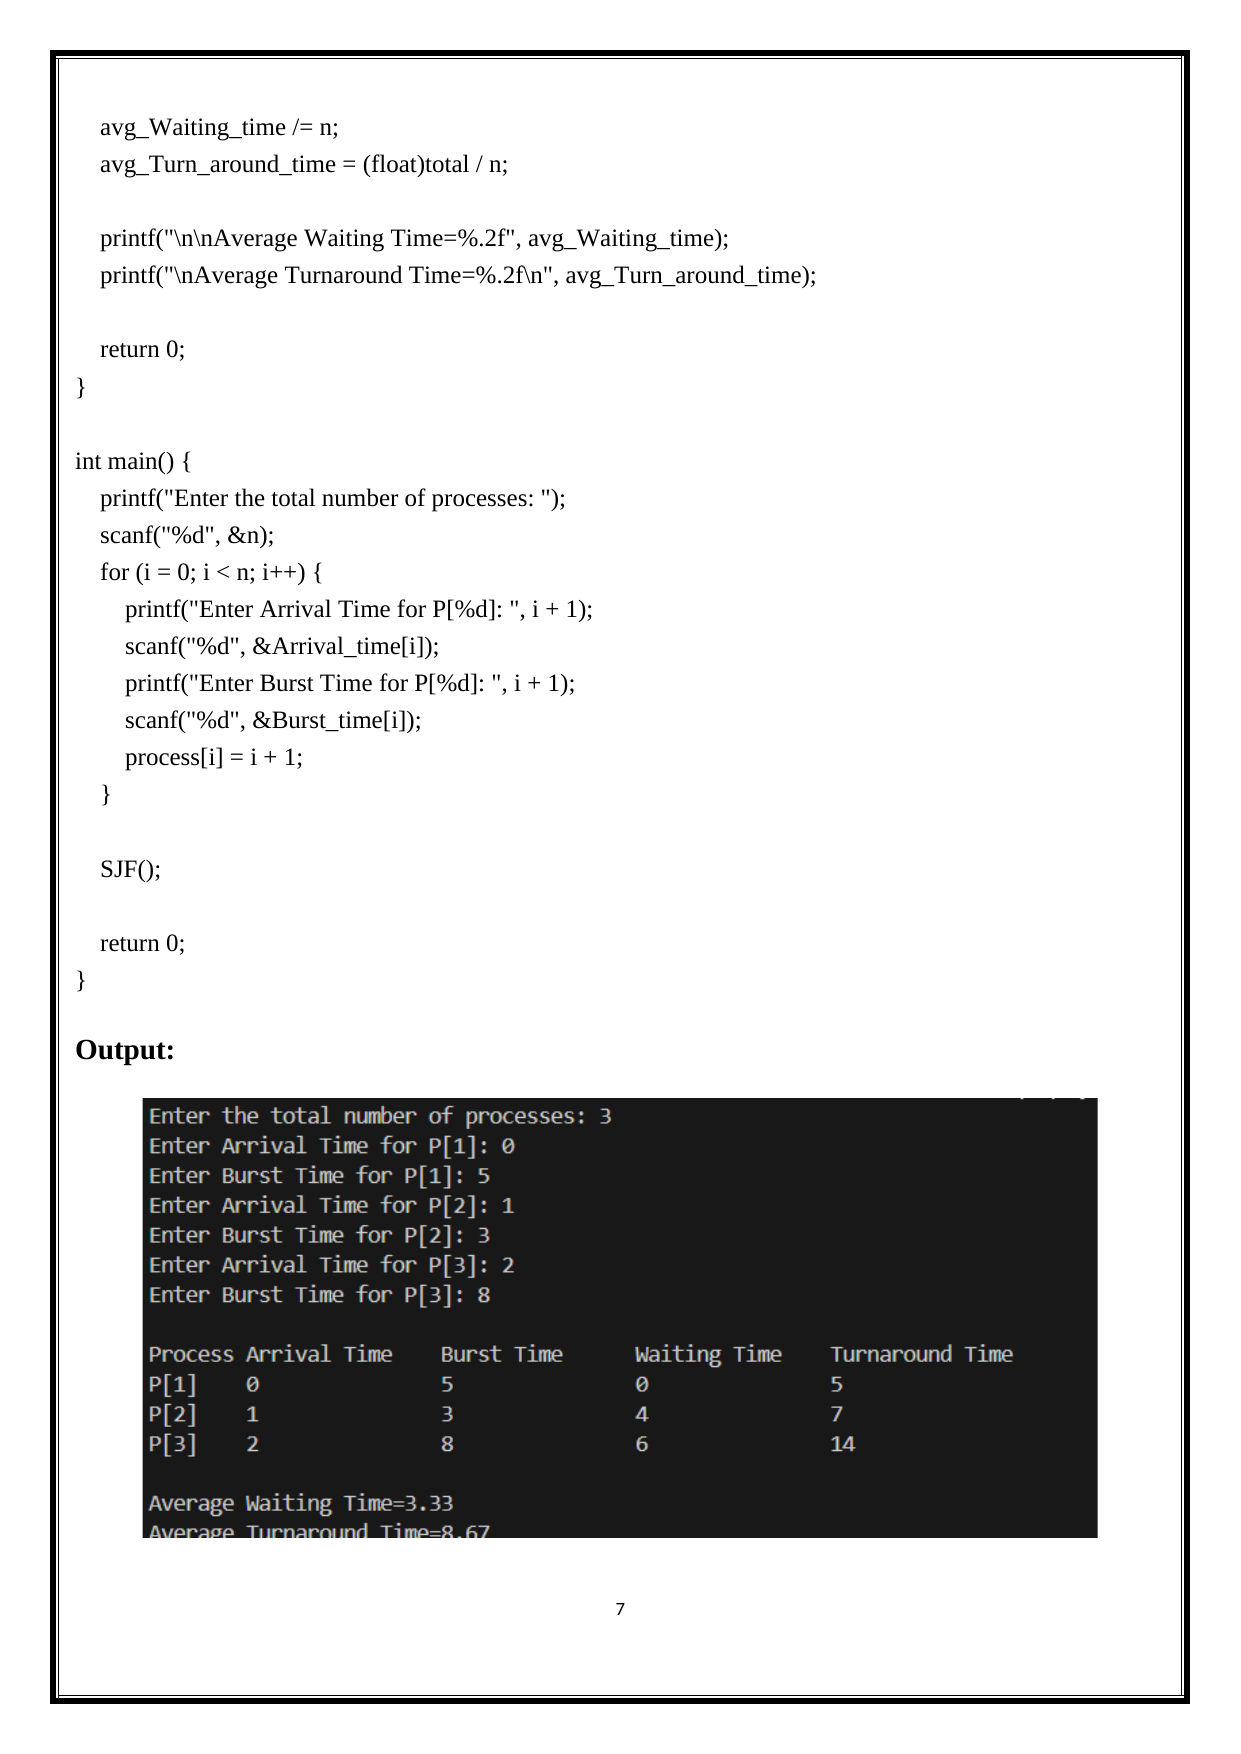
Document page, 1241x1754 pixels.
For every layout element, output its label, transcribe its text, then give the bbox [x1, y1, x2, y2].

text printf("\n\nAverage Waiting Time=%.2f", avg_Waiting_time); [75, 223, 1165, 252]
text } [75, 779, 1165, 808]
text printf("Enter the total number of processes: "); [75, 483, 1165, 512]
text scanf("%d", &Burst_time[i]); [75, 705, 1165, 734]
list Output: [75, 1032, 1165, 1066]
text avg_Turn_around_time = (float)total / n; [75, 149, 1165, 178]
text int main() { [75, 446, 1165, 474]
text return 0; [75, 928, 1165, 957]
text scanf("%d", &n); [75, 520, 1165, 549]
text avg_Waiting_time /= n; [75, 112, 1165, 141]
text for (i = 0; i < n; i++) { [75, 557, 1165, 586]
text printf("\nAverage Turnaround Time=%.2f\n", avg_Turn_around_time); [75, 260, 1165, 289]
text } [75, 372, 1165, 400]
text process[i] = i + 1; [75, 742, 1165, 771]
text SJF(); [75, 854, 1165, 882]
text } [75, 965, 1165, 994]
text printf("Enter Burst Time for P[%d]: ", i + 1); [75, 668, 1165, 697]
text printf("Enter Arrival Time for P[%d]: ", i + 1); [75, 594, 1165, 623]
picture [142, 1098, 1098, 1538]
text scanf("%d", &Arrival_time[i]); [75, 631, 1165, 660]
text return 0; [75, 334, 1165, 363]
